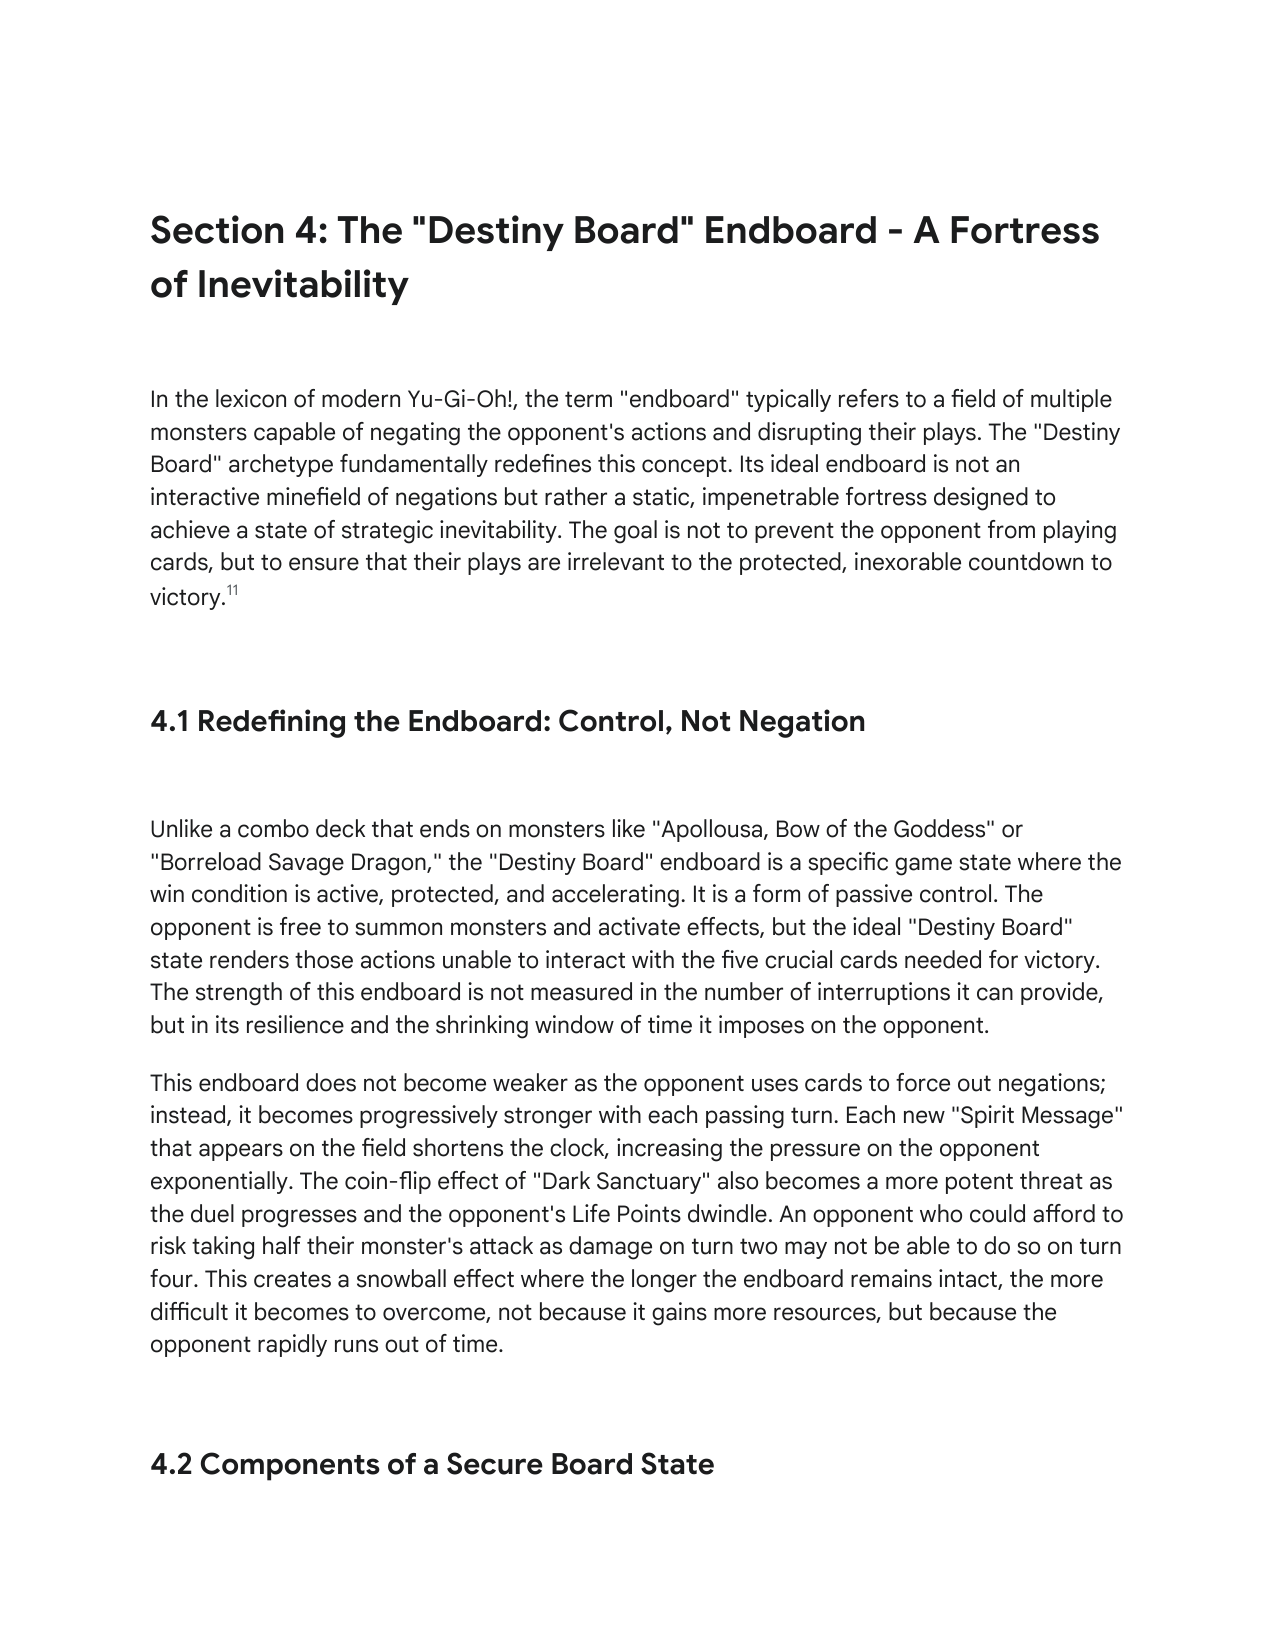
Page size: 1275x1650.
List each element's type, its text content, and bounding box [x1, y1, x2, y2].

text In the lexicon of modern Yu-Gi-Oh!, the term "endboard" typically refers to a field of multiple monsters capable of negating the opponent's actions and disrupting their plays. The "Destiny Board" archetype fundamentally redefines this concept. Its ideal endboard is not an interactive minefield of negations but rather a static, impenetrable fortress designed to achieve a state of strategic inevitability. The goal is not to prevent the opponent from playing cards, but to ensure that their plays are irrelevant to the protected, inexorable countdown to victory.11 [150, 385, 1125, 613]
subtitle 4.1 Redefining the Endboard: Control, Not Negation [150, 703, 1125, 740]
text This endboard does not become weaker as the opponent uses cards to force out negations; instead, it becomes progressively stronger with each passing turn. Each new "Spirit Message" that appears on the field shortens the clock, increasing the pressure on the opponent exponentially. The coin-flip effect of "Dark Sanctuary" also becomes a more potent threat as the duel progresses and the opponent's Life Points dwindle. An opponent who could afford to risk taking half their monster's attack as damage on turn two may not be able to do so on turn four. This creates a snowball effect where the longer the endboard remains intact, the more difficult it becomes to overcome, not because it gains more resources, but because the opponent rapidly runs out of time. [150, 1069, 1125, 1359]
text Unlike a combo deck that ends on monsters like "Apollousa, Bow of the Goddess" or "Borreload Savage Dragon," the "Destiny Board" endboard is a specific game state where the win condition is active, protected, and accelerating. It is a form of passive control. The opponent is free to summon monsters and activate effects, but the ideal "Destiny Board" state renders those actions unable to interact with the five crucial cards needed for victory. The strength of this endboard is not measured in the number of interruptions it can provide, but in its resilience and the shrinking window of time it imposes on the opponent. [150, 815, 1125, 1040]
subtitle Section 4: The "Destiny Board" Endboard - A Fortress of Inevitability [150, 208, 1125, 308]
subtitle 4.2 Components of a Secure Board State [150, 1446, 1125, 1483]
